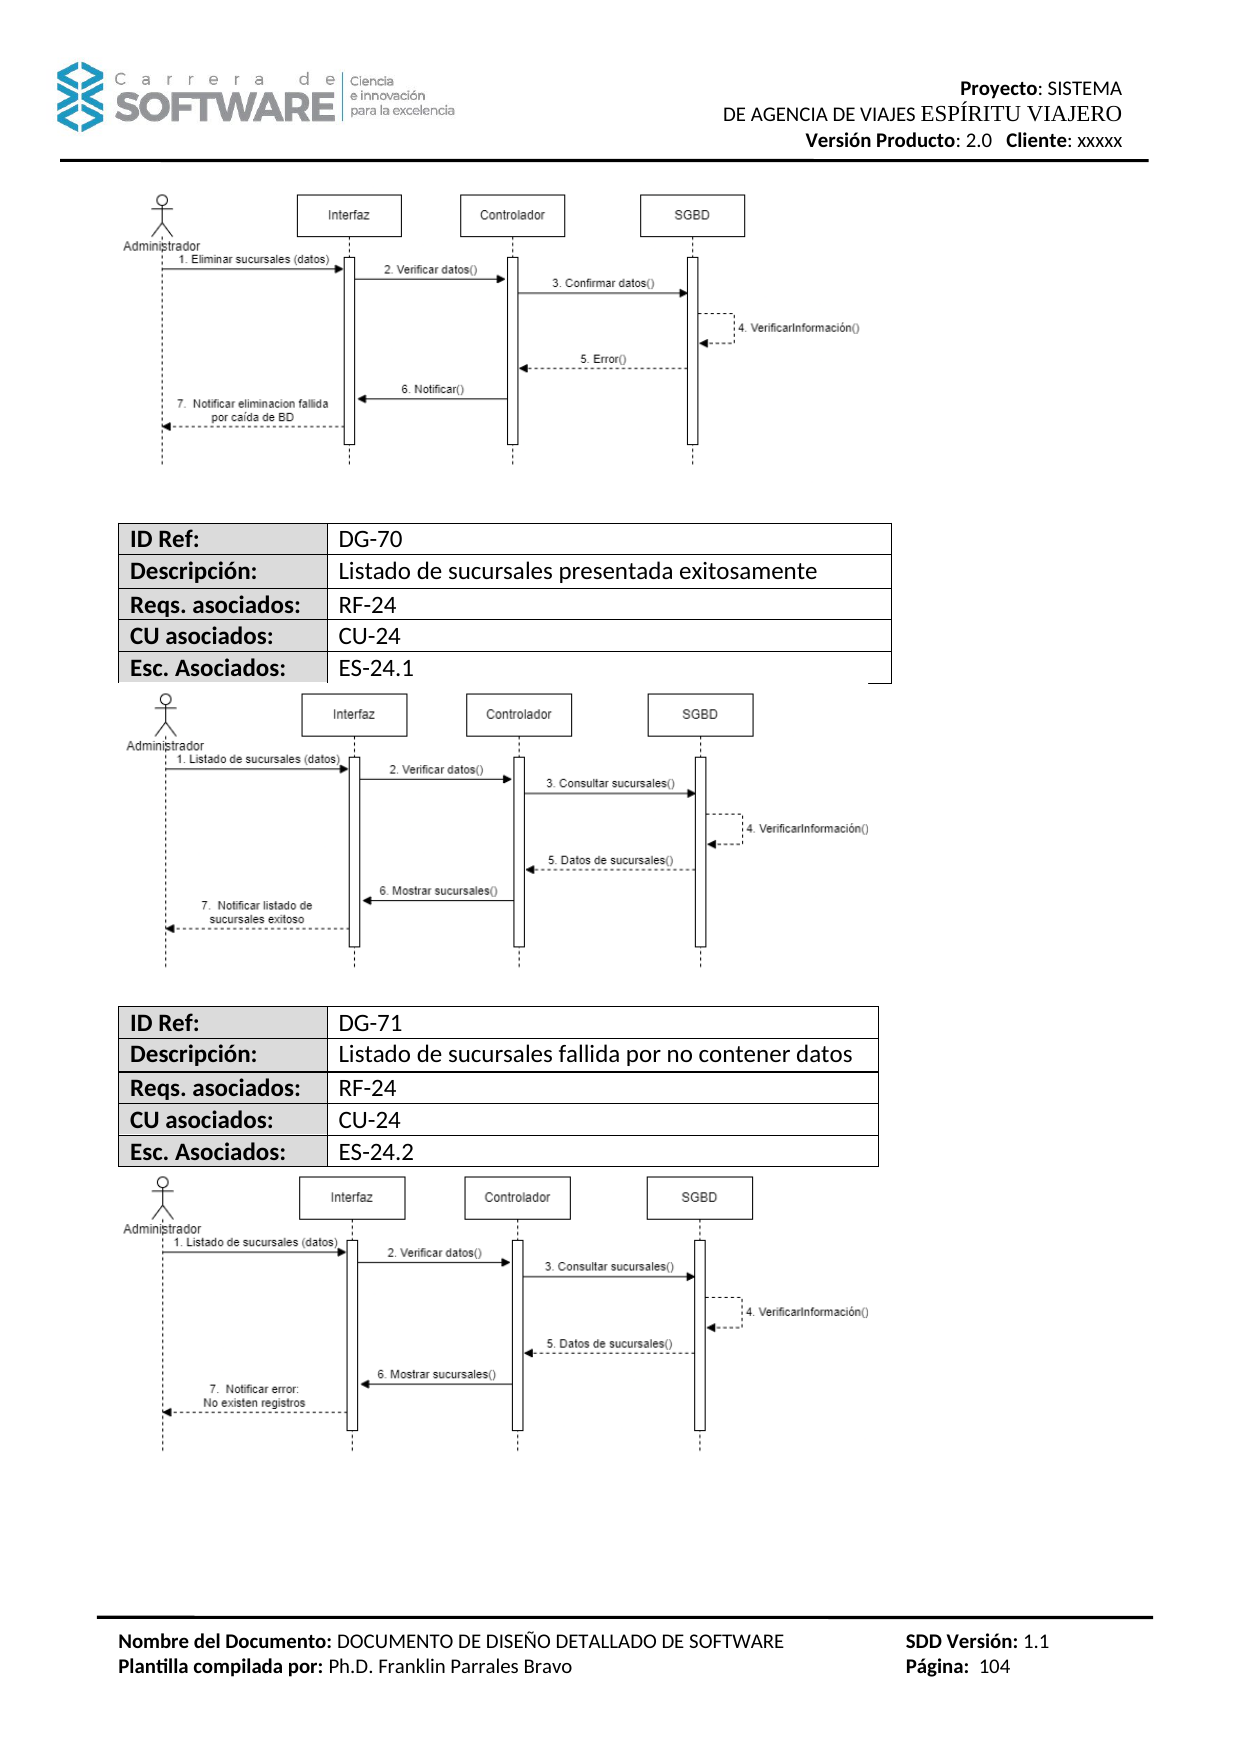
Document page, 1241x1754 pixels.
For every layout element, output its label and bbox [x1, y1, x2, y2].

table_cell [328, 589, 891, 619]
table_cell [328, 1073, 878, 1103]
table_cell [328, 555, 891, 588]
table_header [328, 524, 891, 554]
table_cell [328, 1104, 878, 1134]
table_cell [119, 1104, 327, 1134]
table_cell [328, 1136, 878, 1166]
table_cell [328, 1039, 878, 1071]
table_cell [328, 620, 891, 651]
picture [118, 1167, 869, 1466]
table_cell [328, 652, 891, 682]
picture [118, 683, 869, 978]
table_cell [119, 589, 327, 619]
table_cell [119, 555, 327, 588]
picture [46, 46, 461, 154]
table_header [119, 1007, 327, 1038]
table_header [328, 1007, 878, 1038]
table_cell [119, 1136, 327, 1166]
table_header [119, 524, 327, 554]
picture [118, 181, 869, 494]
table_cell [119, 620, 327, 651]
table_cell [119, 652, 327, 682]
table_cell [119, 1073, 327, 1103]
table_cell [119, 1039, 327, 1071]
